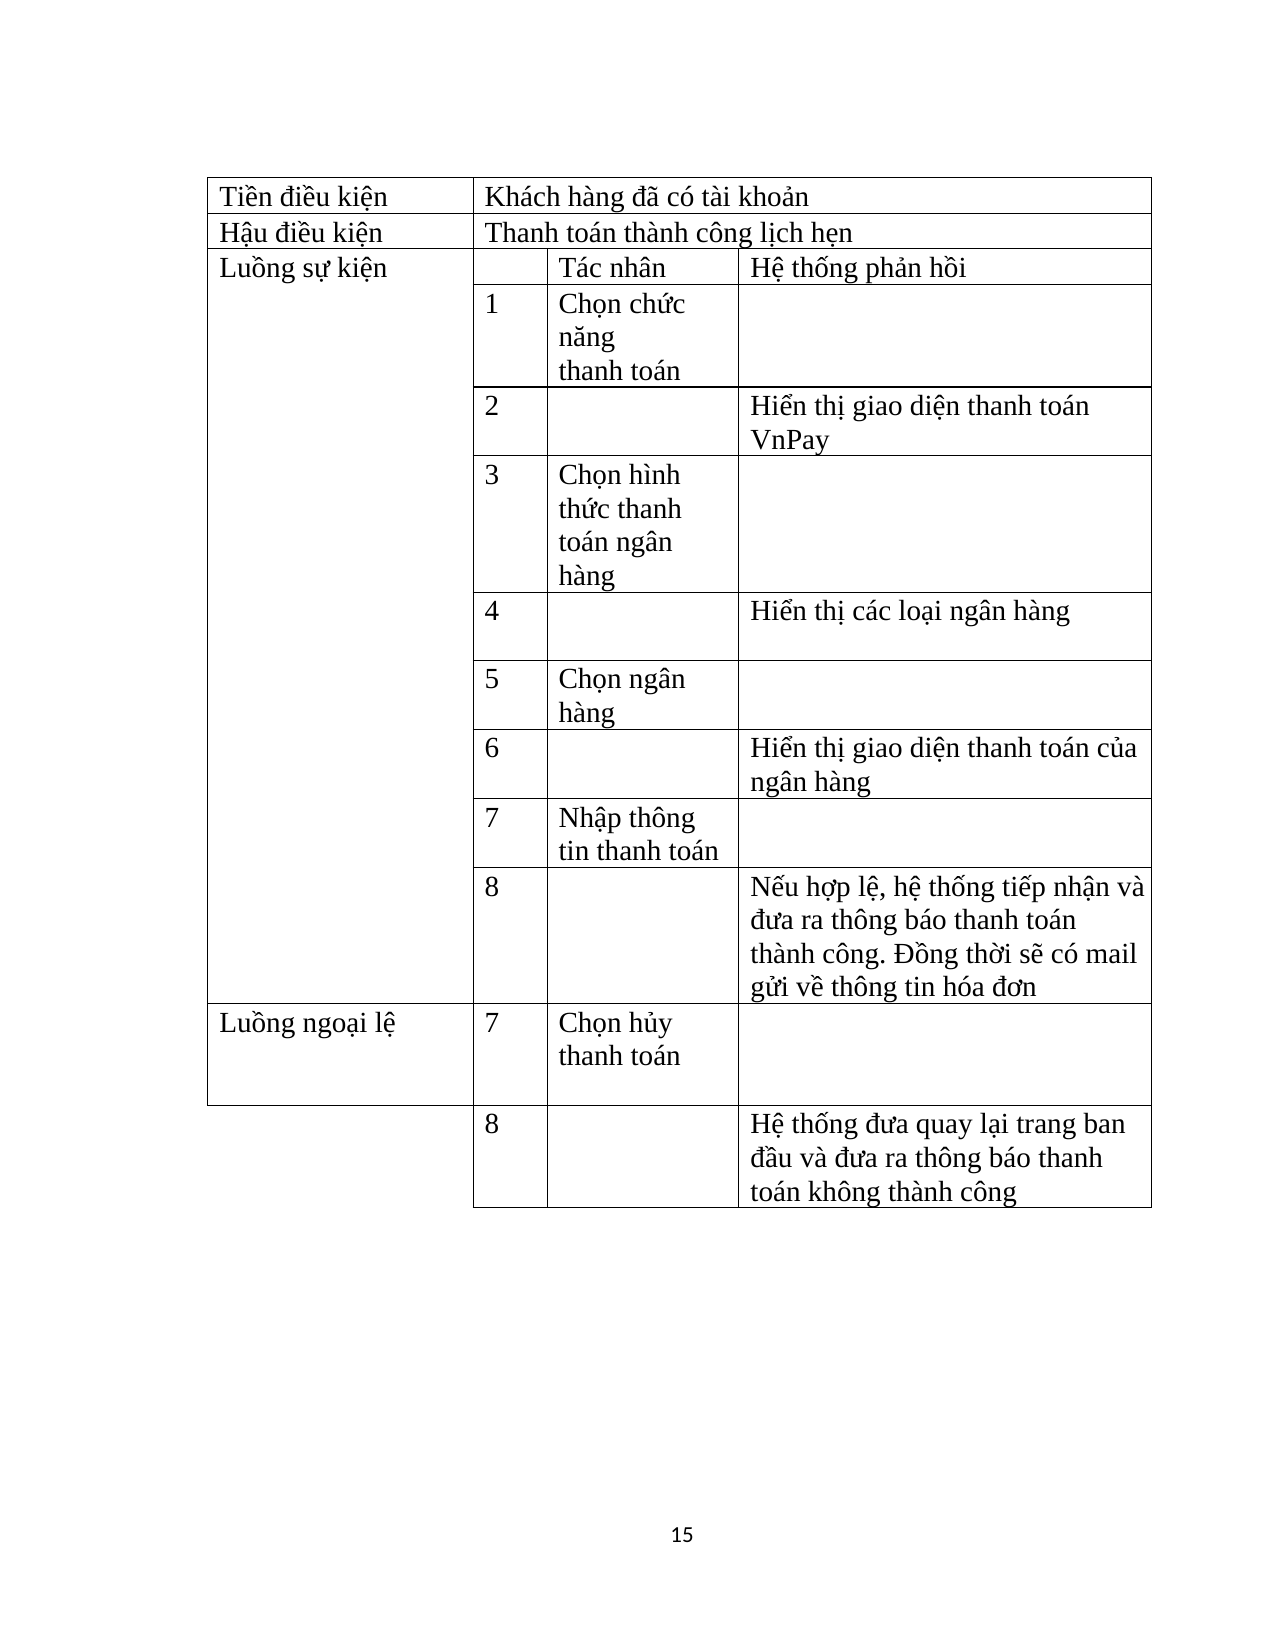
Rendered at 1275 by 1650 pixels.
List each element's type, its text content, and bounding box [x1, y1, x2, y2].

table_cell Thanh toán thành công lịch hẹn [474, 214, 1151, 248]
table_cell Hậu điều kiện [208, 214, 473, 248]
table_cell [548, 388, 738, 455]
table_cell [739, 1004, 1151, 1105]
table_cell Chọn hủy thanh toán [548, 1004, 738, 1105]
table_cell Nếu hợp lệ, hệ thống tiếp nhận và đưa ra thông báo thanh toán thành công. Đồng thời sẽ có mail gửi về thông tin hóa đơn [739, 868, 1151, 1003]
table_cell Nhập thông tin thanh toán [548, 799, 738, 867]
table_cell Chọn ngân hàng [548, 661, 738, 729]
table_cell Chọn chức năng thanh toán [548, 285, 738, 386]
table_cell Hệ thống đưa quay lại trang ban đầu và đưa ra thông báo thanh toán không thành công [739, 1106, 1151, 1207]
table_cell 7 [474, 1004, 547, 1105]
table_cell 1 [474, 285, 547, 386]
table_cell [548, 1106, 738, 1207]
table_cell Khách hàng đã có tài khoản [474, 178, 1151, 213]
table_cell Tác nhân [548, 249, 738, 284]
table_cell Luồng sự kiện [208, 249, 473, 1003]
table_cell Luồng ngoại lệ [208, 1004, 473, 1105]
table_cell 8 [474, 868, 547, 1003]
table_cell 8 [474, 1106, 547, 1207]
table_cell Hiển thị giao diện thanh toán của ngân hàng [739, 730, 1151, 798]
table_cell 2 [474, 388, 547, 455]
table_cell 7 [474, 799, 547, 867]
table_cell Hiển thị giao diện thanh toán VnPay [739, 388, 1151, 455]
table_cell 6 [474, 730, 547, 798]
table_cell 4 [474, 593, 547, 659]
table_cell [739, 456, 1151, 592]
table_cell [548, 730, 738, 798]
table_cell Hệ thống phản hồi [739, 249, 1151, 284]
table_cell Tiền điều kiện [208, 178, 473, 213]
table_cell Chọn hình thức thanh toán ngân hàng [548, 456, 738, 592]
table_cell Hiển thị các loại ngân hàng [739, 593, 1151, 659]
table_cell [739, 661, 1151, 729]
table_cell [548, 868, 738, 1003]
table_cell 3 [474, 456, 547, 592]
table_cell 5 [474, 661, 547, 729]
table_cell [474, 249, 547, 284]
table_cell [739, 799, 1151, 867]
table_cell [739, 285, 1151, 386]
table_cell [548, 593, 738, 659]
